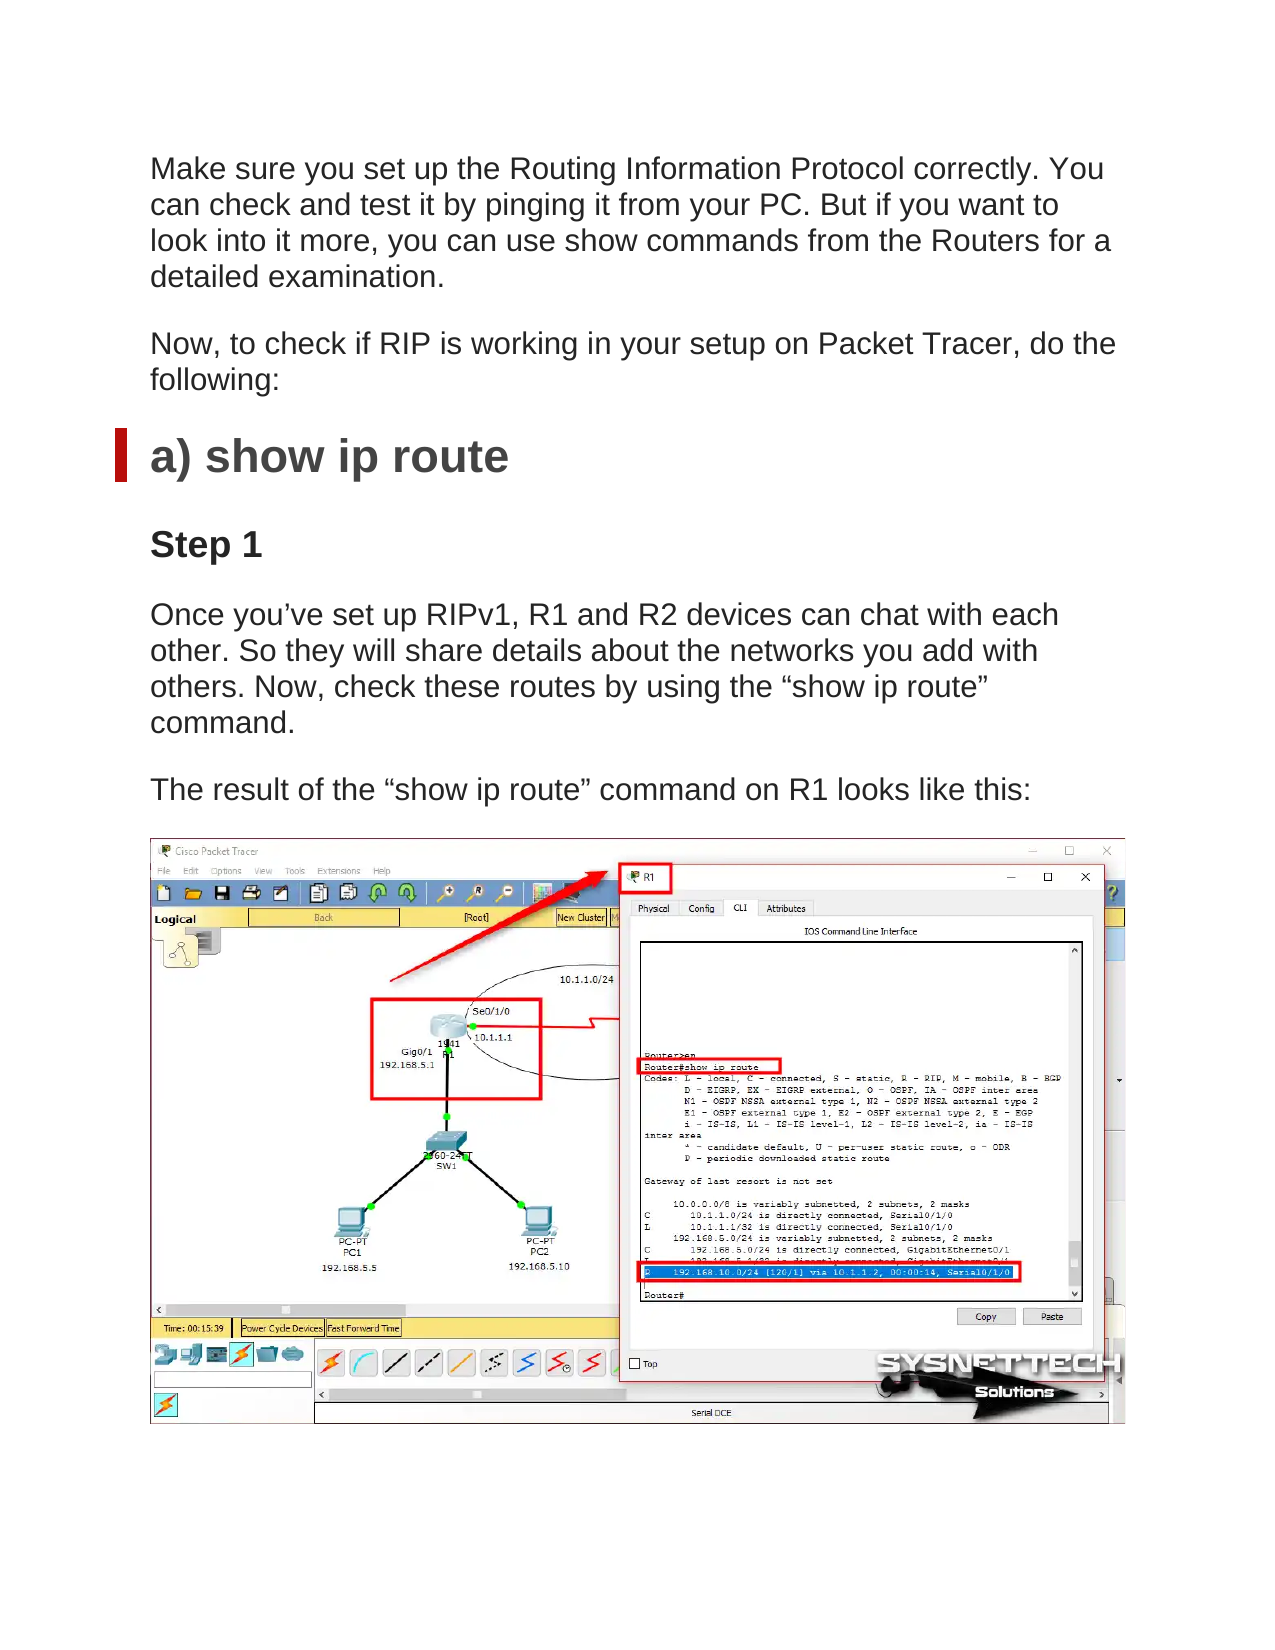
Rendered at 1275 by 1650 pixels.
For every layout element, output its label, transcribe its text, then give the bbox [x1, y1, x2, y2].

picture [150, 838, 1125, 1424]
text Make sure you set up the Routing Information Protocol correctly. You can check and test it by pinging it from your PC. But if you want to look into it more, you can use show commands from the Routers for a detailed examination. [150, 150, 1125, 294]
subtitle a) show ip route [127, 428, 1125, 482]
text Now, to check if RIP is working in your setup on Packet Tracer, do the following: [150, 325, 1125, 397]
text Once you’ve set up RIPv1, R1 and R2 devices can chat with each other. So they will share details about the networks you add with others. Now, check these routes by using the “show ip route” command. [150, 596, 1125, 740]
text The result of the “show ip route” command on R1 looks like this: [150, 771, 1125, 807]
text Step 1 [150, 522, 1125, 565]
